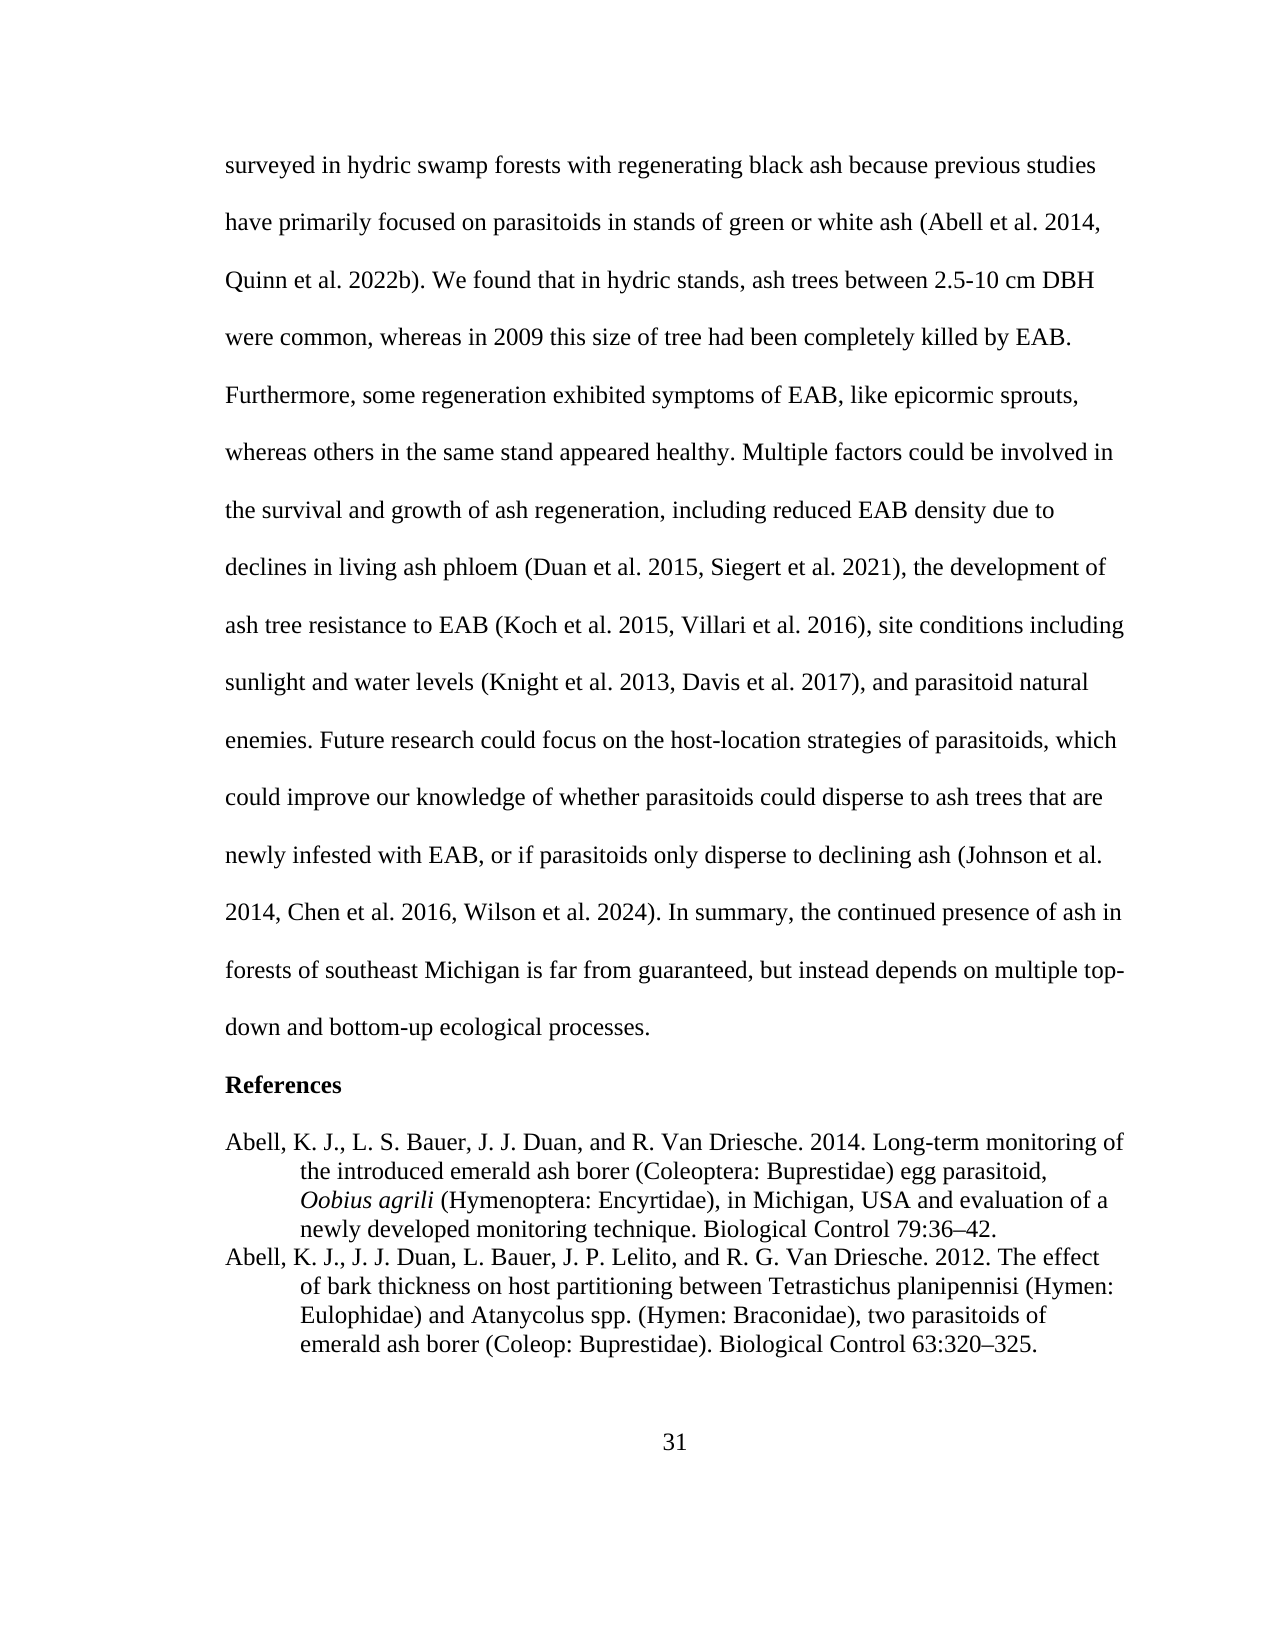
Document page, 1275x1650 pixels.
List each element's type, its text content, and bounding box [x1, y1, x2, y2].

text Abell, K. J., L. S. Bauer, J. J. Duan, and R. Van Driesche. 2014. Long-term monitoring of the introduced emerald ash borer (Coleoptera: Buprestidae) egg parasitoid, Oobius agrili (Hymenoptera: Encyrtidae), in Michigan, USA and evaluation of a newly developed monitoring technique. Biological Control 79:36–42. [225, 1127, 1125, 1242]
text References [225, 1070, 1125, 1099]
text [225, 150, 1125, 1041]
text Abell, K. J., J. J. Duan, L. Bauer, J. P. Lelito, and R. G. Van Driesche. 2012. The effect of bark thickness on host partitioning between Tetrastichus planipennisi (Hymen: Eulophidae) and Atanycolus spp. (Hymen: Braconidae), two parasitoids of emerald ash borer (Coleop: Buprestidae). Biological Control 63:320–325. [225, 1242, 1125, 1357]
